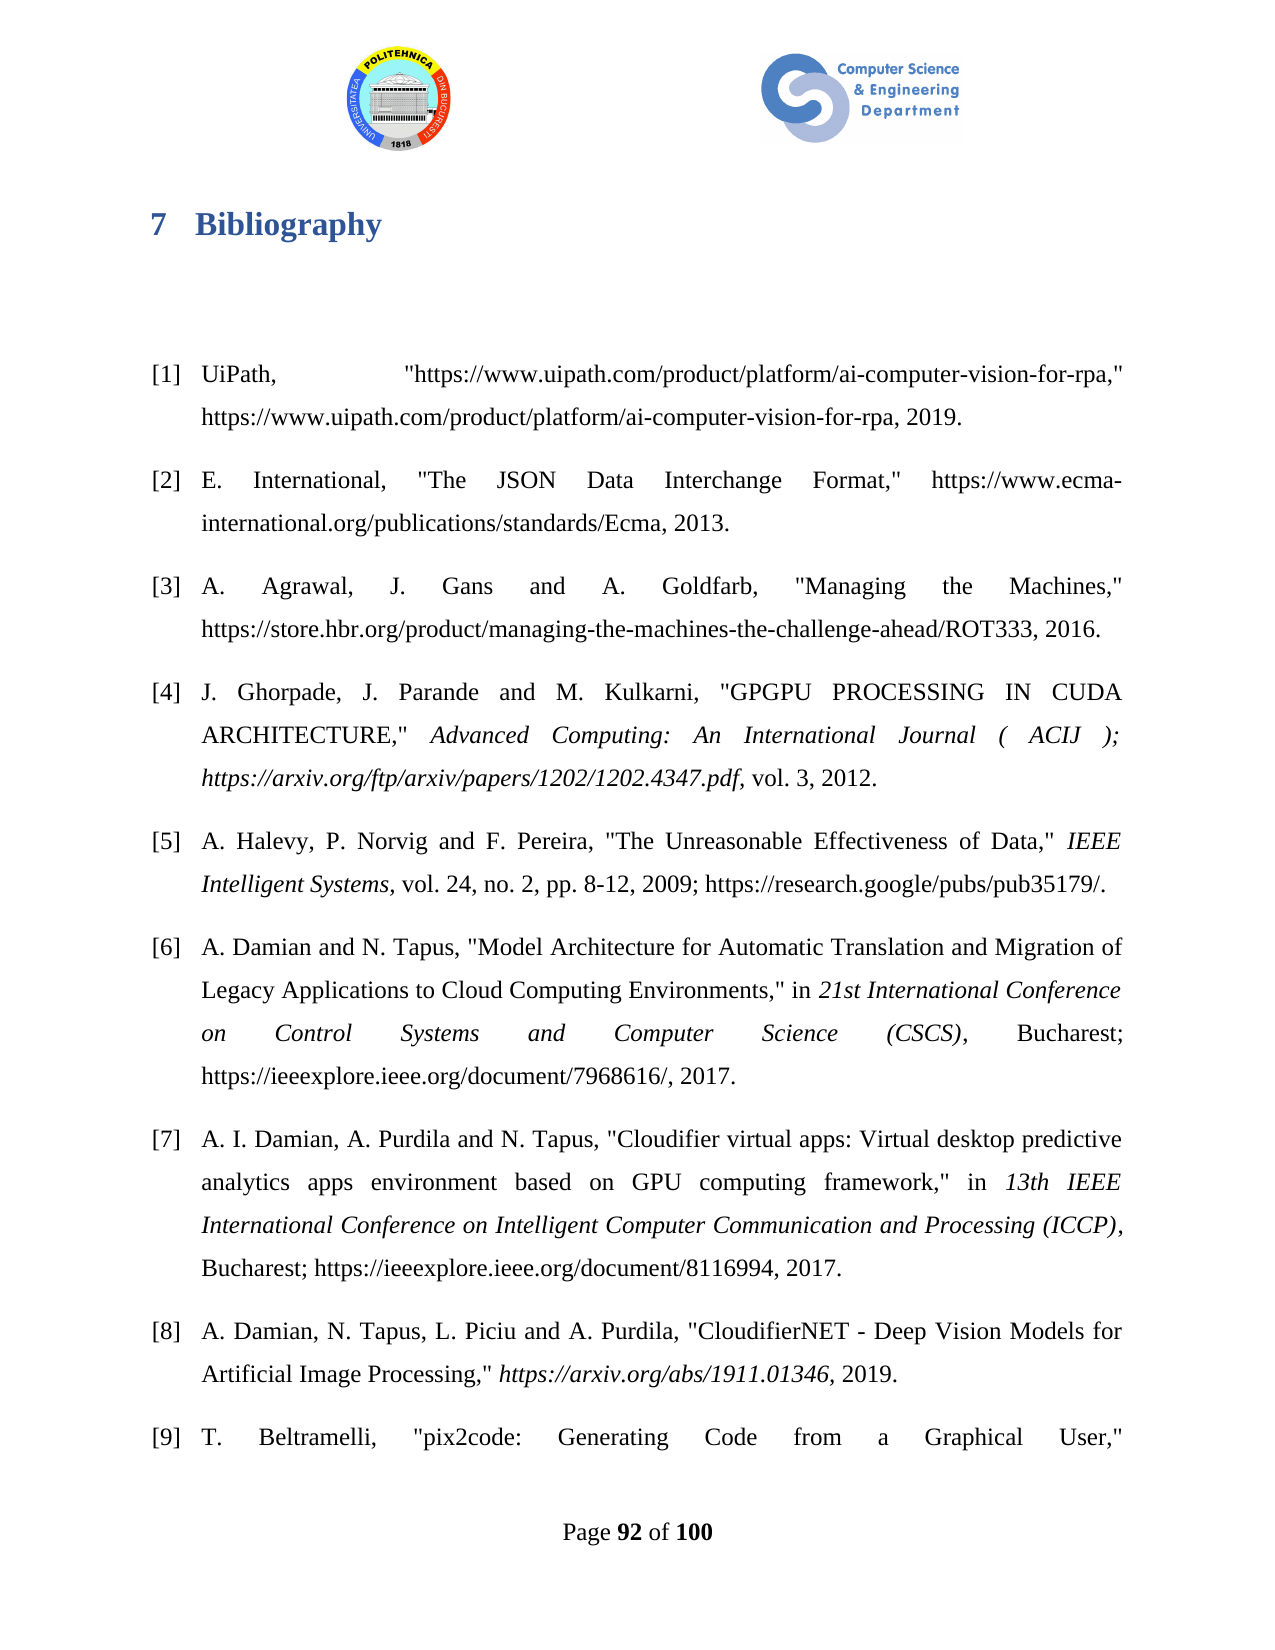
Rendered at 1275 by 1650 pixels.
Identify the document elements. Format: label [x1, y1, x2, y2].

picture [346, 46, 451, 151]
picture [760, 53, 963, 144]
